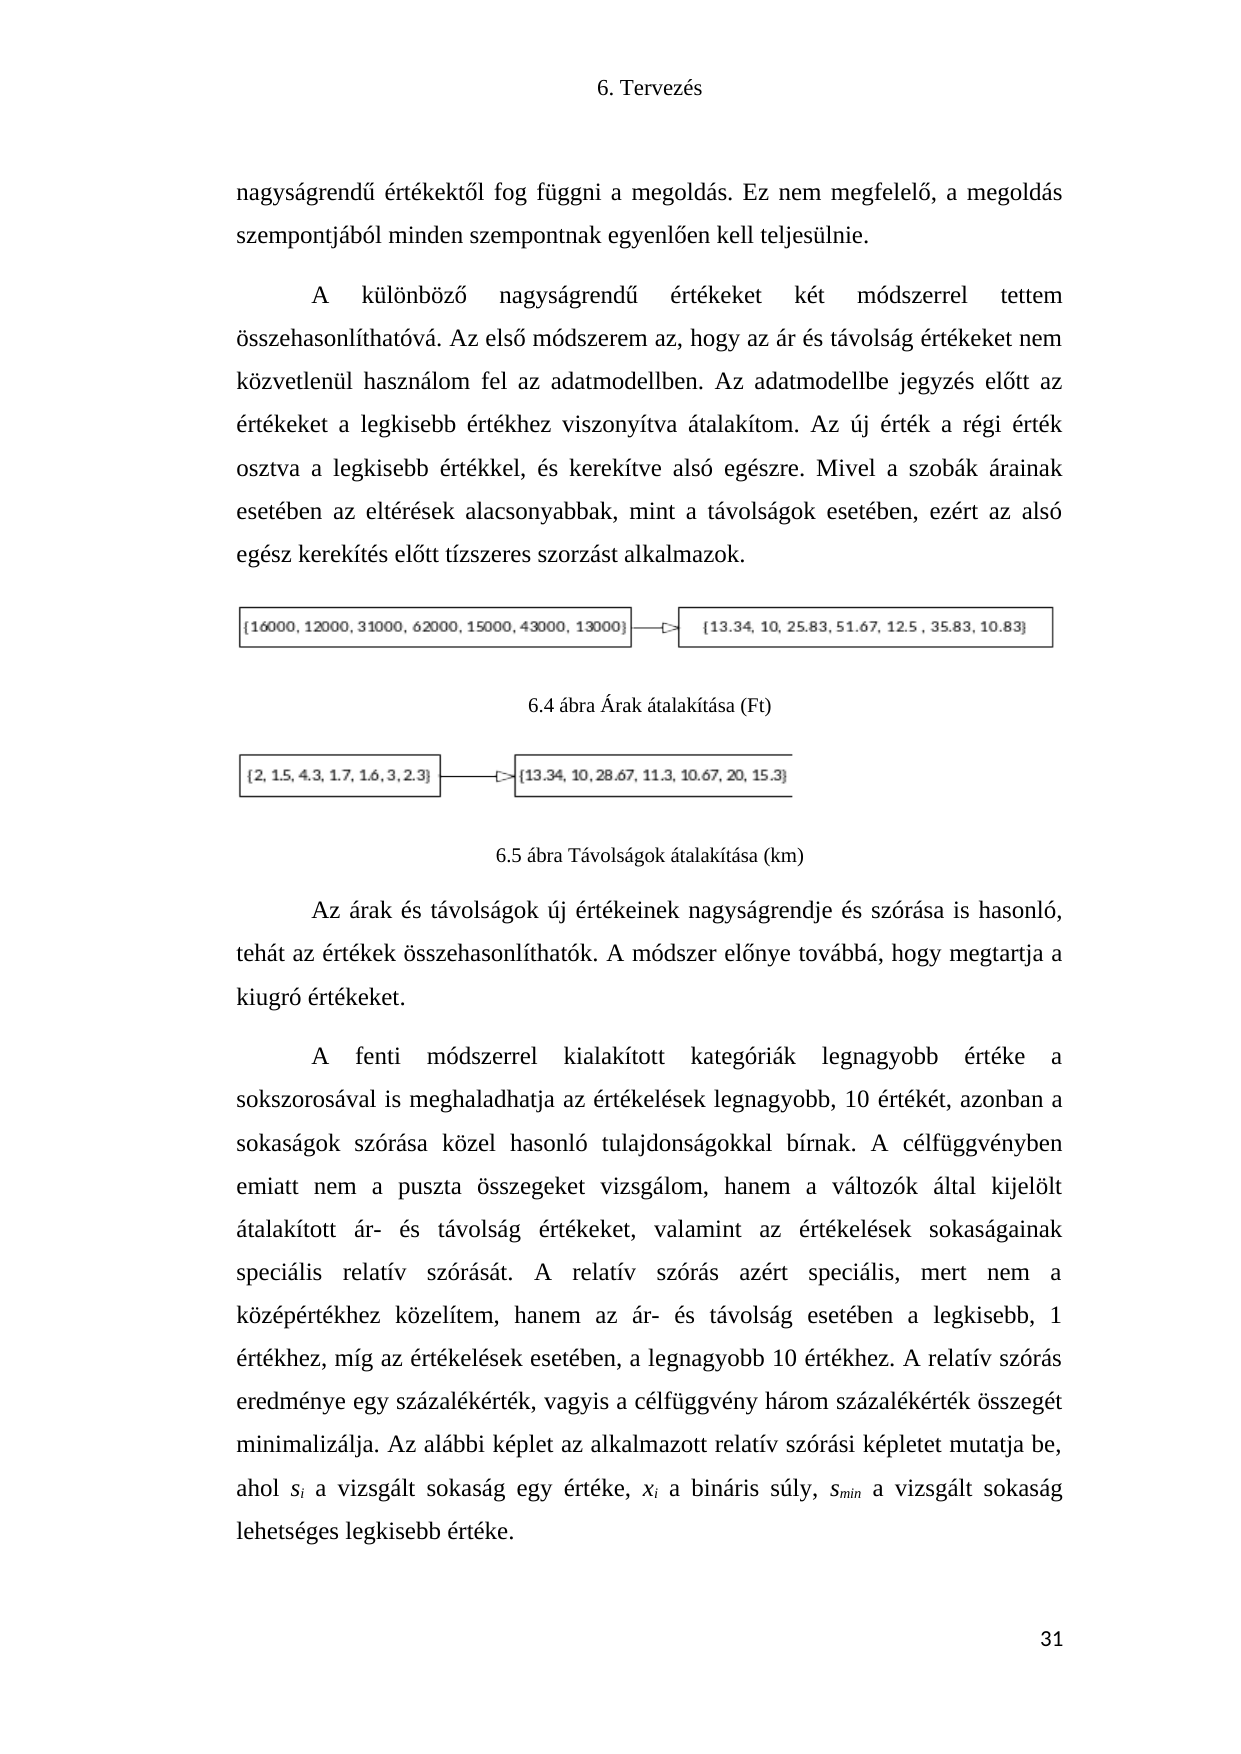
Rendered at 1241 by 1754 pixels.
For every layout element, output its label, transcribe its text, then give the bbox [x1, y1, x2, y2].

text A különböző nagyságrendű értékeket két módszerrel tettem összehasonlíthatóvá. Az első módszerem az, hogy az ár és távolság értékeket nem közvetlenül használom fel az adatmodellben. Az adatmodellbe jegyzés előtt az értékeket a legkisebb értékhez viszonyítva átalakítom. Az új érték a régi érték osztva a legkisebb értékkel, és kerekítve alsó egészre. Mivel a szobák árainak esetében az eltérések alacsonyabbak, mint a távolságok esetében, ezért az alsó egész kerekítés előtt tízszeres szorzást alkalmazok. [236, 280, 1063, 568]
text 6.4 ábra Árak átalakítása (Ft) [236, 693, 1063, 717]
text 6.5 ábra Távolságok átalakítása (km) [236, 843, 1063, 867]
text A fenti módszerrel kialakított kategóriák legnagyobb értéke a sokszorosával is meghaladhatja az értékelések legnagyobb, 10 értékét, azonban a sokaságok szórása közel hasonló tulajdonságokkal bírnak. A célfüggvényben emiatt nem a puszta összegeket vizsgálom, hanem a változók által kijelölt átalakított ár- és távolság értékeket, valamint az értékelések sokaságainak speciális relatív szórását. A relatív szórás azért speciális, mert nem a középértékhez közelítem, hanem az ár- és távolság esetében a legkisebb, 1 értékhez, míg az értékelések esetében, a legnagyobb 10 értékhez. A relatív szórás eredménye egy százalékérték, vagyis a célfüggvény három százalékérték összegét minimalizálja. Az alábbi képlet az alkalmazott relatív szórási képletet mutatja be, ahol si a vizsgált sokaság egy értéke, xi a bináris súly, smin a vizsgált sokaság lehetséges legkisebb értéke. [236, 1041, 1063, 1544]
text Az árak és távolságok új értékeinek nagyságrendje és szórása is hasonló, tehát az értékek összehasonlíthatók. A módszer előnye továbbá, hogy megtartja a kiugró értékeket. [236, 895, 1063, 1010]
